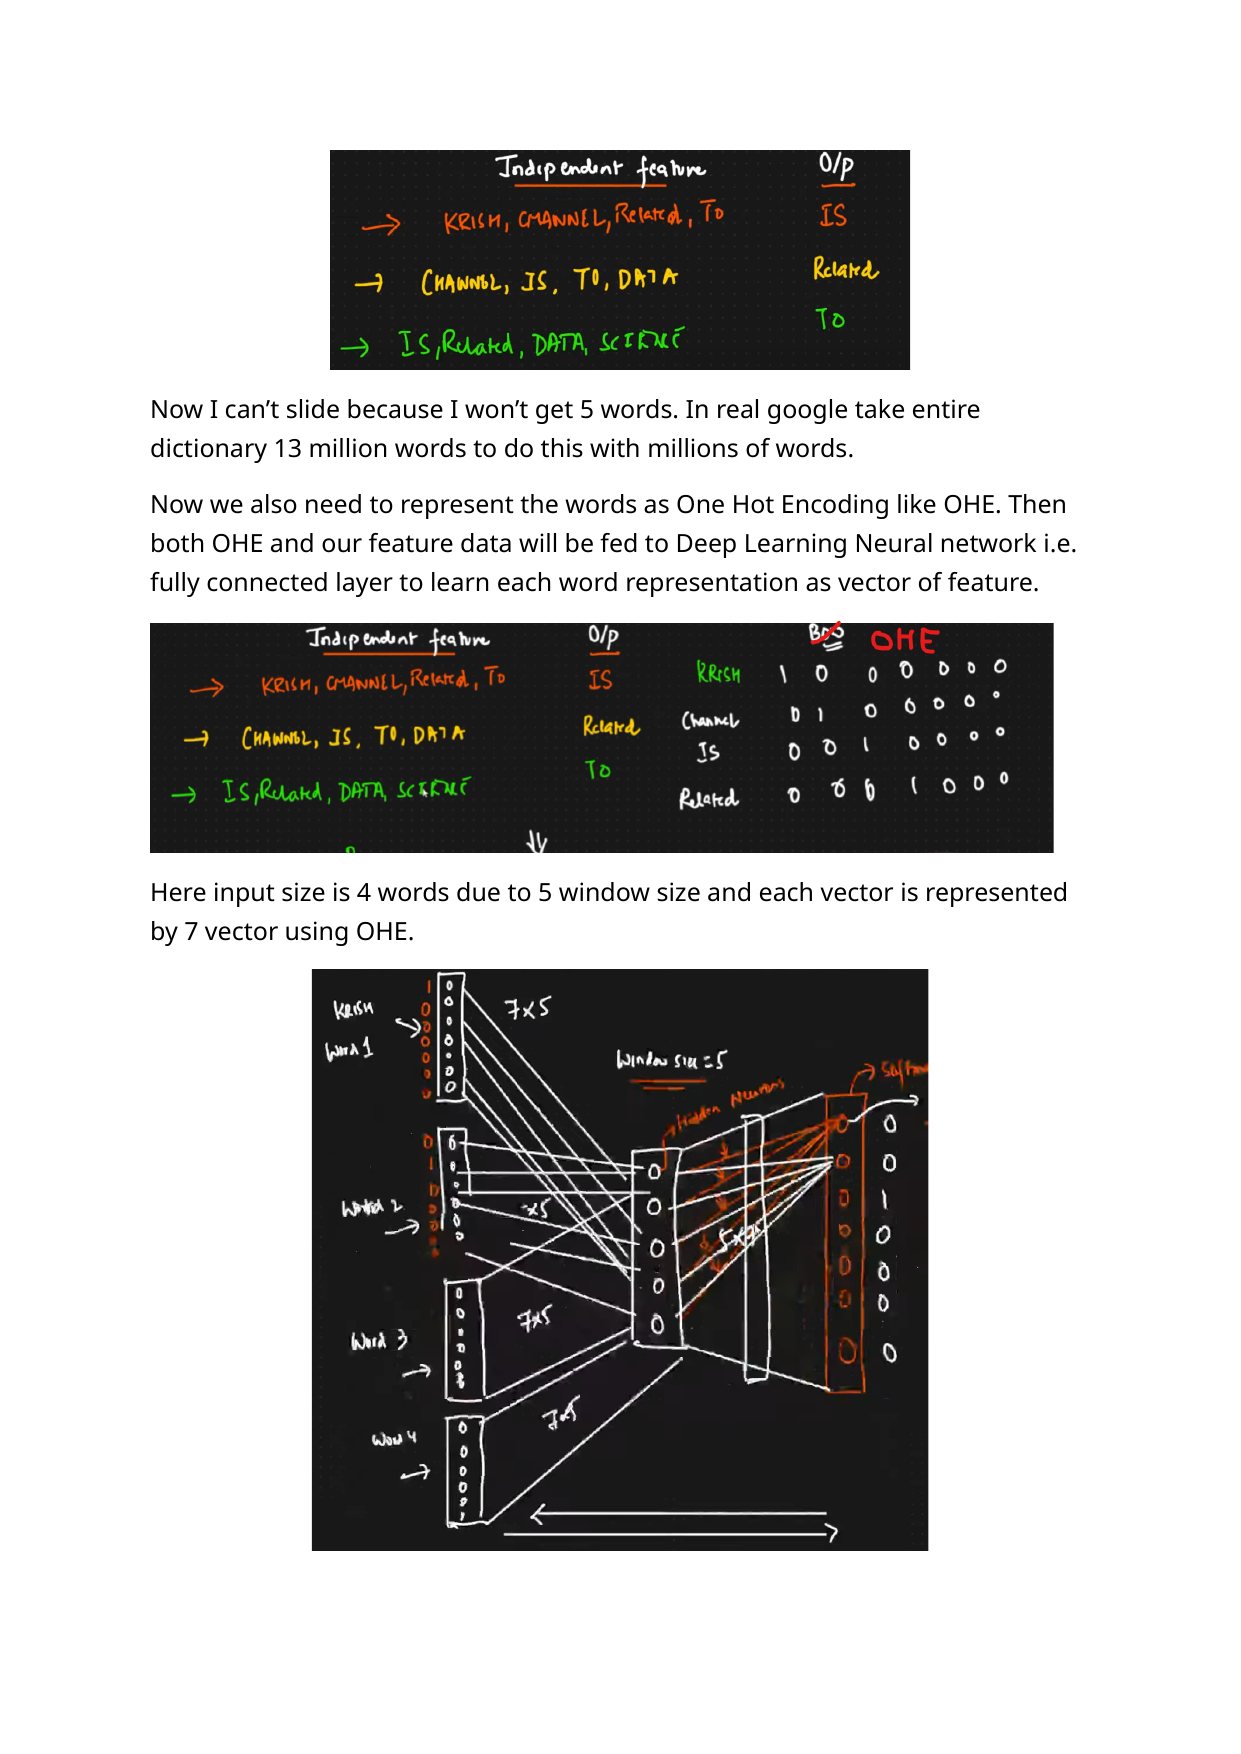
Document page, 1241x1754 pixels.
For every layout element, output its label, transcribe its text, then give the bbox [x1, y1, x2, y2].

picture [311, 969, 929, 1551]
text Now I can’t slide because I won’t get 5 words. In real google take entire dictionary 13 million words to do this with millions of words. [150, 391, 1090, 464]
text Here input size is 4 words due to 5 window size and each vector is represented by 7 vector using OHE. [150, 874, 1090, 948]
text Now we also need to represent the words as One Hot Encoding like OHE. Then both OHE and our feature data will be fed to Deep Learning Neural network i.e. fully connected layer to learn each word representation as vector of feature. [150, 486, 1090, 599]
picture [330, 150, 911, 370]
picture [150, 620, 1054, 853]
